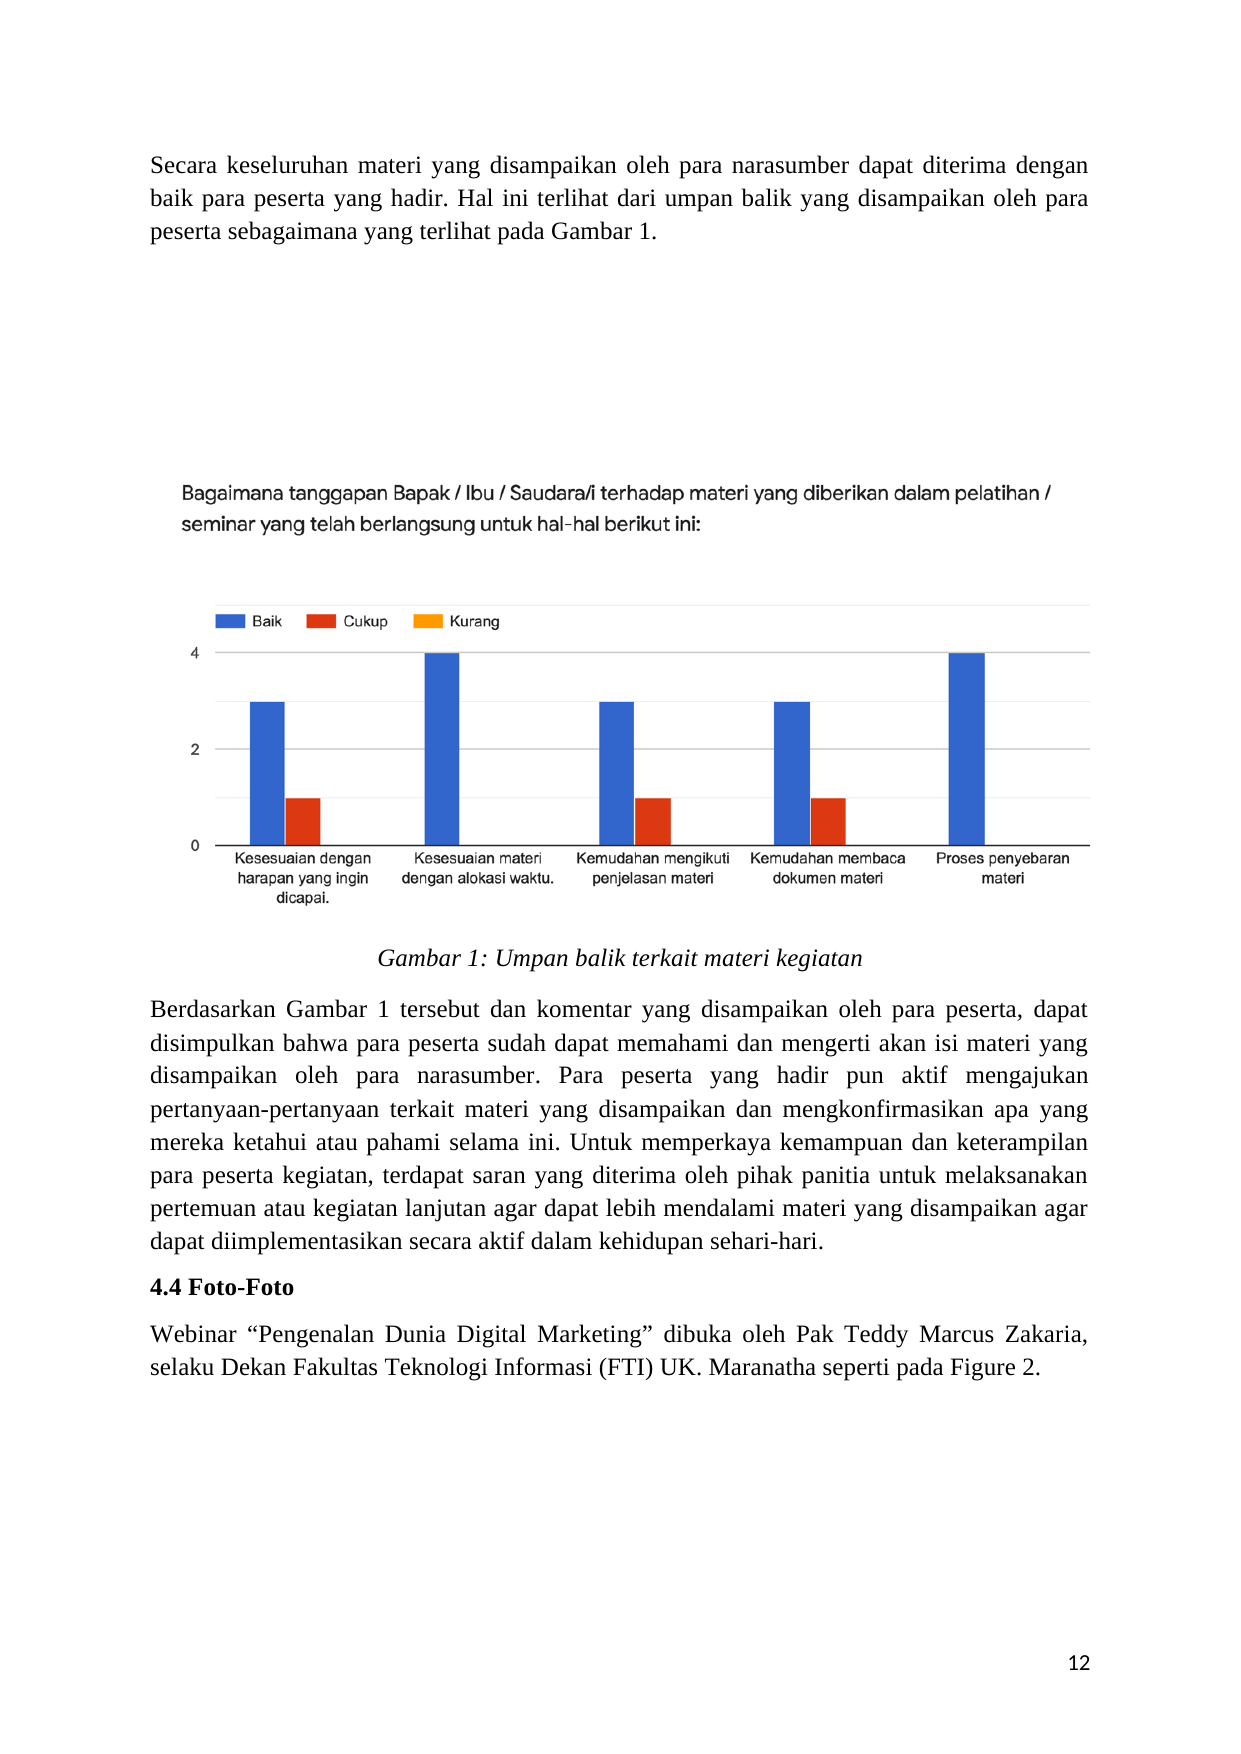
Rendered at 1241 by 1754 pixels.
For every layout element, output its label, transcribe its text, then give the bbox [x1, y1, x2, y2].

text Webinar “Pengenalan Dunia Digital Marketing” dibuka oleh Pak Teddy Marcus Zakaria, selaku Dekan Fakultas Teknologi Informasi (FTI) UK. Maranatha seperti pada Figure 2. [150, 1319, 1090, 1381]
subtitle 4.4 Foto-Foto [150, 1272, 1090, 1301]
text Secara keseluruhan materi yang disampaikan oleh para narasumber dapat diterima dengan baik para peserta yang hadir. Hal ini terlihat dari umpan balik yang disampaikan oleh para peserta sebagaimana yang terlihat pada Gambar 1. [150, 150, 1090, 245]
text Berdasarkan Gambar 1 tersebut dan komentar yang disampaikan oleh para peserta, dapat disimpulkan bahwa para peserta sudah dapat memahami dan mengerti akan isi materi yang disampaikan oleh para narasumber. Para peserta yang hadir pun aktif mengajukan pertanyaan-pertanyaan terkait materi yang disampaikan dan mengkonfirmasikan apa yang mereka ketahui atau pahami selama ini. Untuk memperkaya kemampuan dan keterampilan para peserta kegiatan, terdapat saran yang diterima oleh pihak panitia untuk melaksanakan pertemuan atau kegiatan lanjutan agar dapat lebih mendalami materi yang disampaikan agar dapat diimplementasikan secara aktif dalam kehidupan sehari-hari. [150, 940, 1090, 1254]
picture [150, 448, 1091, 940]
